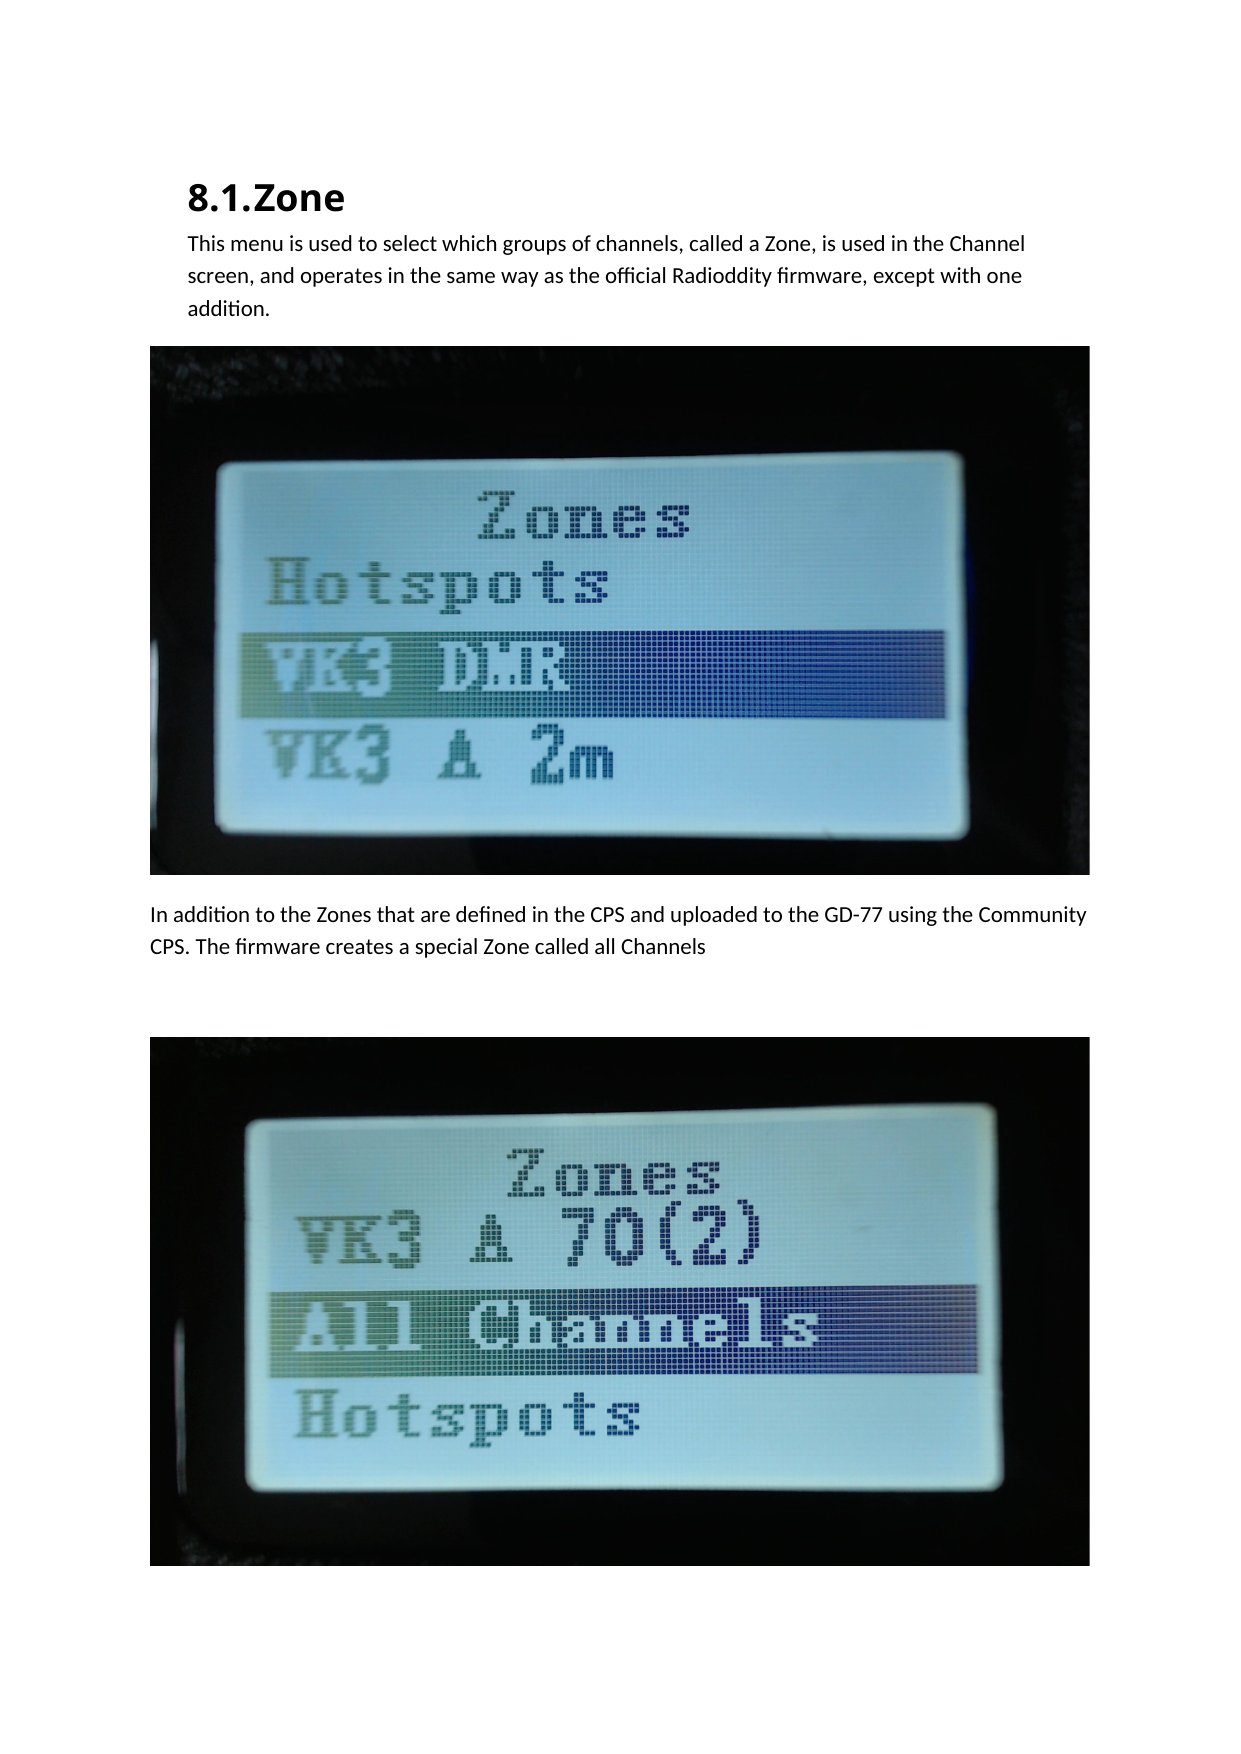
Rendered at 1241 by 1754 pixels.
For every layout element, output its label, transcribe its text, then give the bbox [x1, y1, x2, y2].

text This menu is used to select which groups of channels, called a Zone, is used in the Channel screen, and operates in the same way as the official Radioddity firmware, except with one addition. [187, 229, 1090, 322]
subtitle Zone [187, 171, 1090, 222]
text In addition to the Zones that are defined in the CPS and uploaded to the GD-77 using the Community CPS. The firmware creates a special Zone called all Channels [150, 900, 1090, 960]
picture [150, 346, 1090, 875]
picture [150, 1037, 1090, 1566]
